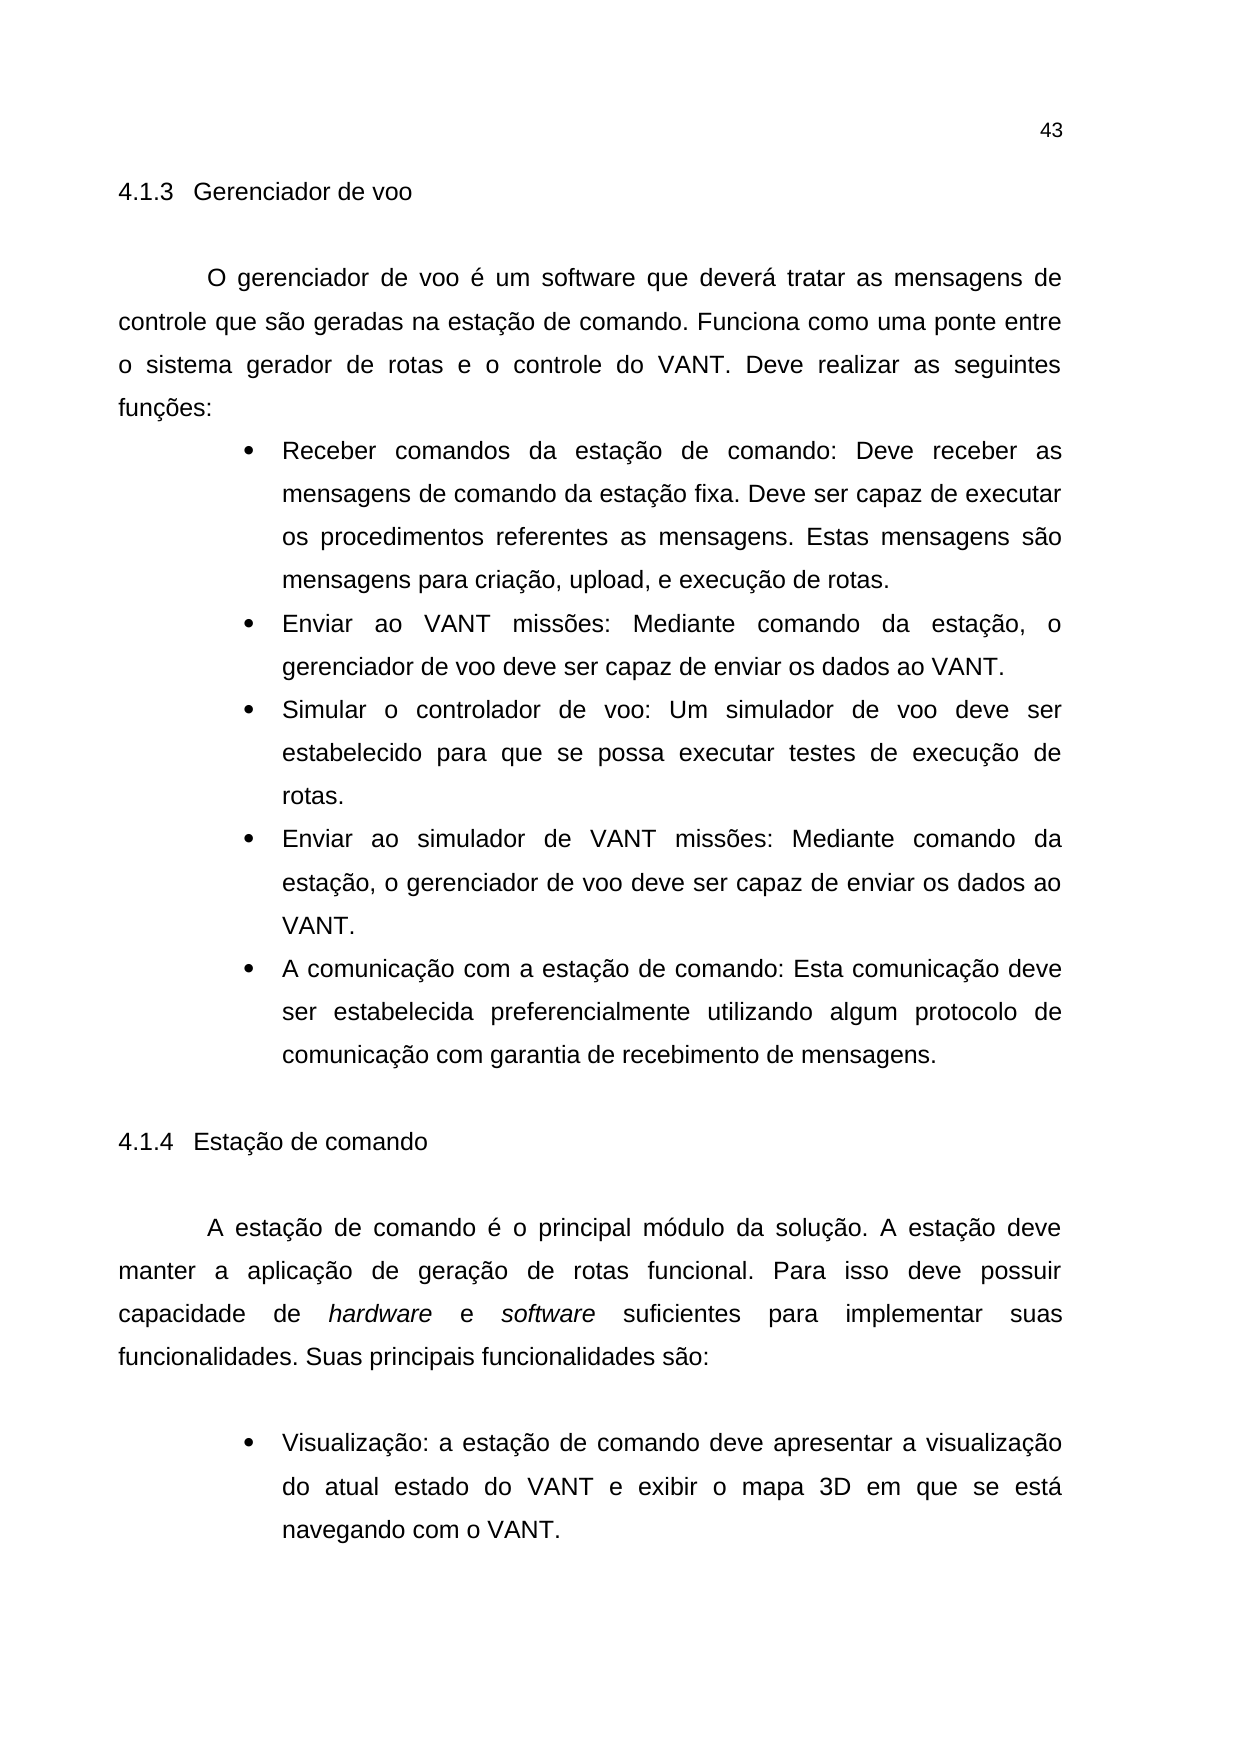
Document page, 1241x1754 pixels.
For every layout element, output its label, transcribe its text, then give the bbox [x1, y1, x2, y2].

list Enviar ao VANT missões: Mediante comando da estação, o gerenciador de voo deve ser capaz de enviar os dados ao VANT. [244, 608, 1063, 681]
list Visualização: a estação de comando deve apresentar a visualização do atual estado do VANT e exibir o mapa 3D em que se está navegando com o VANT. [244, 1428, 1063, 1543]
text O gerenciador de voo é um software que deverá tratar as mensagens de controle que são geradas na estação de comando. Funciona como uma ponte entre o sistema gerador de rotas e o controle do VANT. Deve realizar as seguintes funções: [118, 263, 1063, 422]
list Receber comandos da estação de comando: Deve receber as mensagens de comando da estação fixa. Deve ser capaz de executar os procedimentos referentes as mensagens. Estas mensagens são mensagens para criação, upload, e execução de rotas. [244, 436, 1063, 594]
text A estação de comando é o principal módulo da solução. A estação deve manter a aplicação de geração de rotas funcional. Para isso deve possuir capacidade de hardware e software suficientes para implementar suas funcionalidades. Suas principais funcionalidades são: [118, 1213, 1063, 1371]
subtitle Gerenciador de voo [118, 177, 1063, 206]
list Enviar ao simulador de VANT missões: Mediante comando da estação, o gerenciador de voo deve ser capaz de enviar os dados ao VANT. [244, 824, 1063, 939]
list A comunicação com a estação de comando: Esta comunicação deve ser estabelecida preferencialmente utilizando algum protocolo de comunicação com garantia de recebimento de mensagens. [244, 954, 1063, 1069]
subtitle Estação de comando [118, 1126, 1063, 1155]
list Simular o controlador de voo: Um simulador de voo deve ser estabelecido para que se possa executar testes de execução de rotas. [244, 695, 1063, 810]
